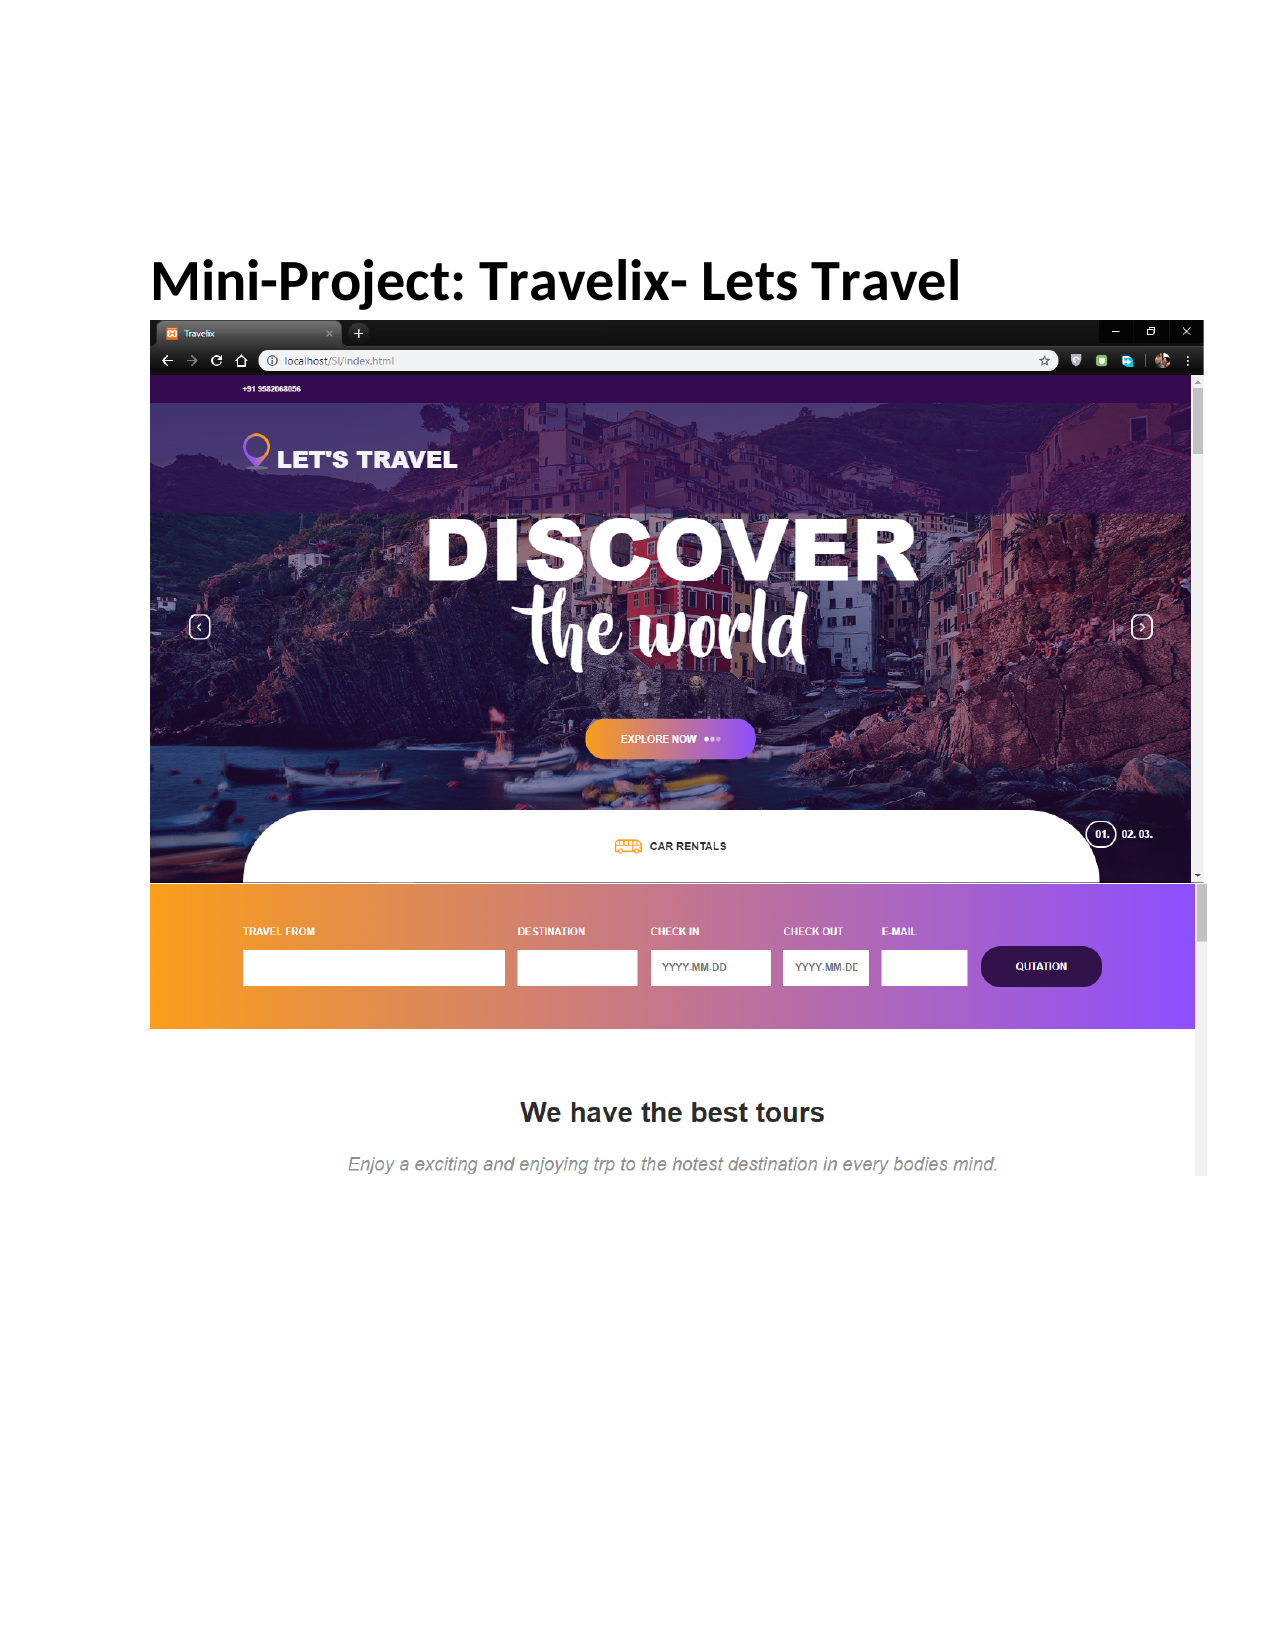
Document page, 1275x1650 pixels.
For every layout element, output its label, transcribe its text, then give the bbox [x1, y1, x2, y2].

text Mini-Project: Travelix- Lets Travel [150, 243, 1125, 320]
picture [150, 320, 1204, 883]
picture [150, 884, 1208, 1176]
